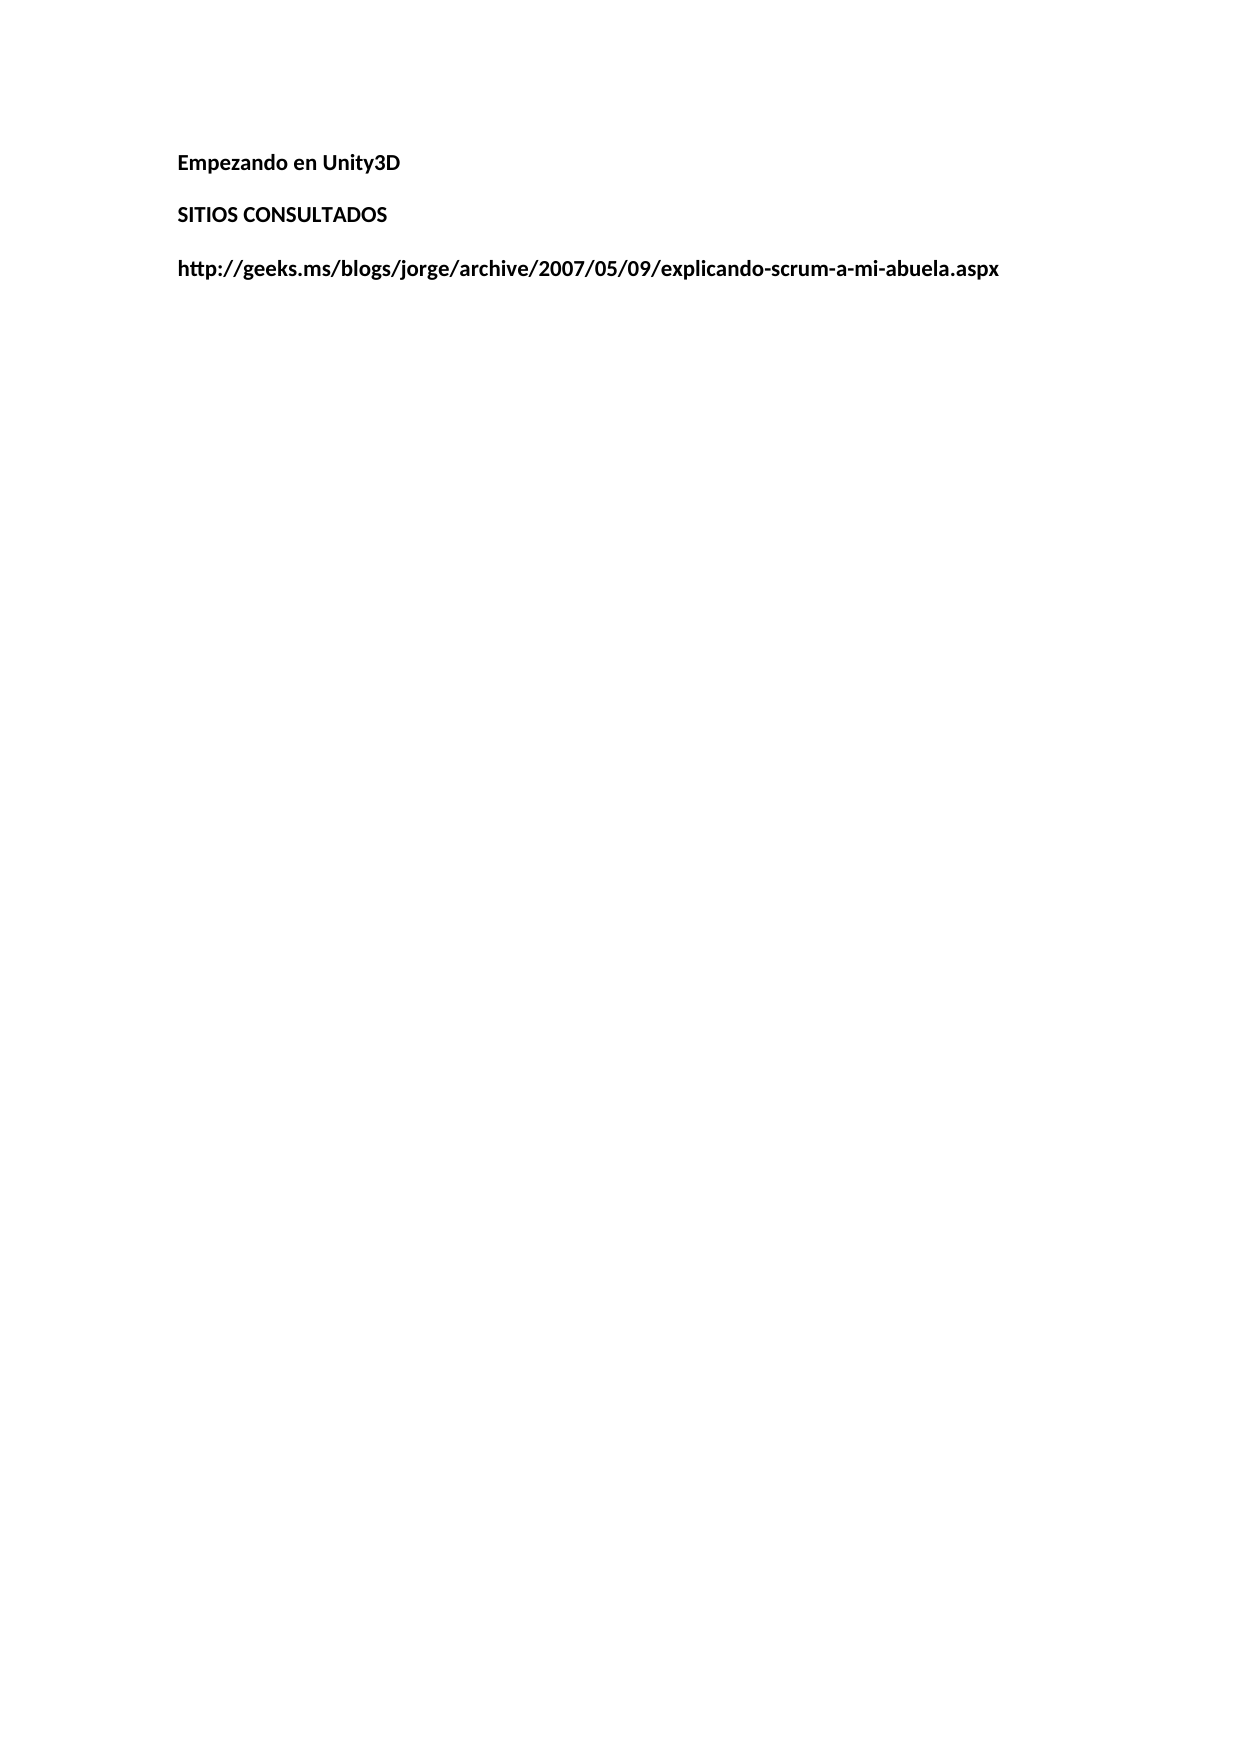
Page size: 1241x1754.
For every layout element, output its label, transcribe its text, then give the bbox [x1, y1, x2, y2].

text SITIOS CONSULTADOS [177, 201, 1063, 229]
text http://geeks.ms/blogs/jorge/archive/2007/05/09/explicando-scrum-a-mi-abuela.aspx [177, 254, 1063, 282]
text Empezando en Unity3D [177, 148, 1063, 176]
